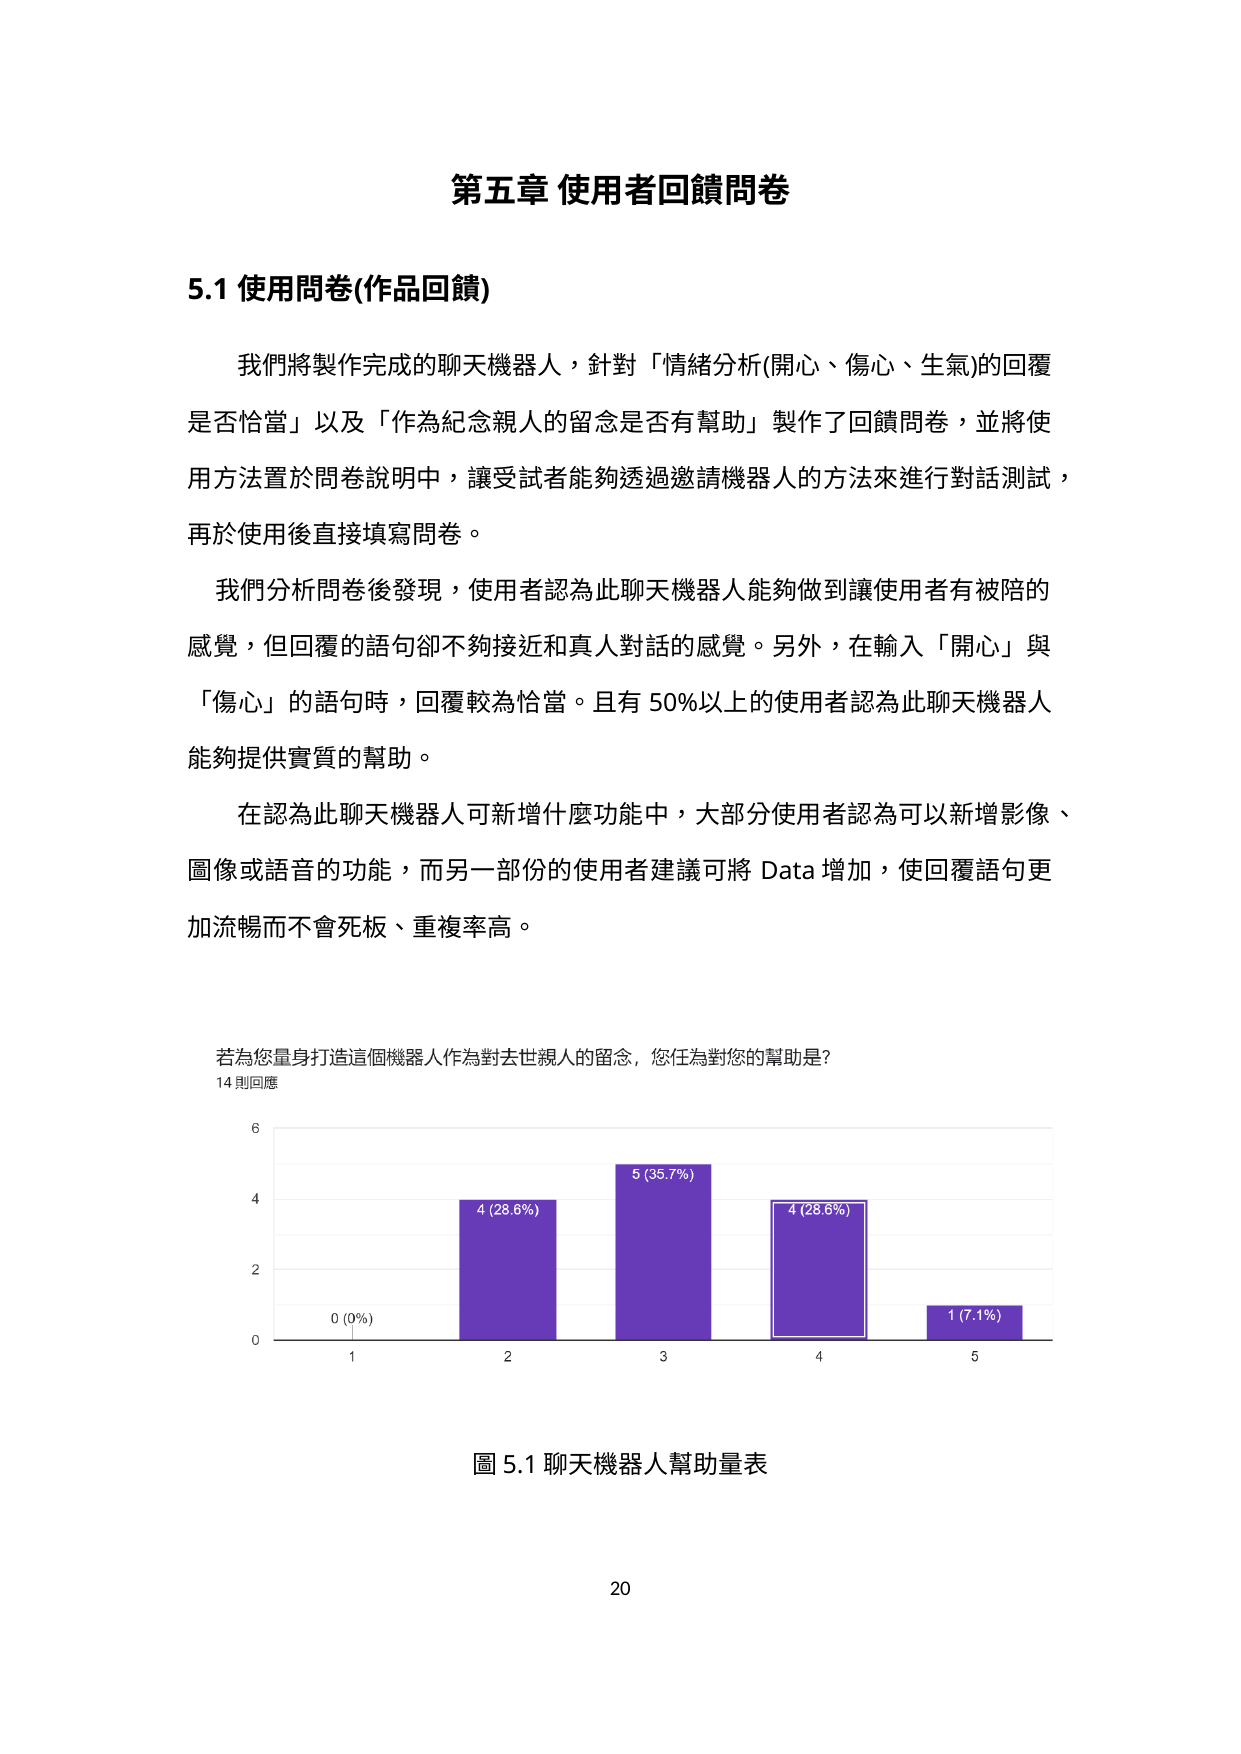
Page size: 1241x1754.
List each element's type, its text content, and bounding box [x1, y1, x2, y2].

picture [187, 1016, 1053, 1428]
text 第五章 使用者回饋問卷 [187, 150, 1053, 225]
text 我們分析問卷後發現，使用者認為此聊天機器人能夠做到讓使用者有被陪的感覺，但回覆的語句卻不夠接近和真人對話的感覺。另外，在輸入「開心」與「傷心」的語句時，回覆較為恰當。且有50%以上的使用者認為此聊天機器人能夠提供實質的幫助。 [187, 569, 1053, 776]
text 圖5.1聊天機器人幫助量表 [187, 1444, 1053, 1482]
text 5.1 使用問卷(作品回饋) [187, 249, 1053, 324]
text 我們將製作完成的聊天機器人，針對「情緒分析(開心、傷心、生氣)的回覆是否恰當」以及「作為紀念親人的留念是否有幫助」製作了回饋問卷，並將使用方法置於問卷說明中，讓受試者能夠透過邀請機器人的方法來進行對話測試，再於使用後直接填寫問卷。 [187, 345, 1053, 551]
text 在認為此聊天機器人可新增什麼功能中，大部分使用者認為可以新增影像、圖像或語音的功能，而另一部份的使用者建議可將Data增加，使回覆語句更加流暢而不會死板、重複率高。 [187, 794, 1053, 944]
